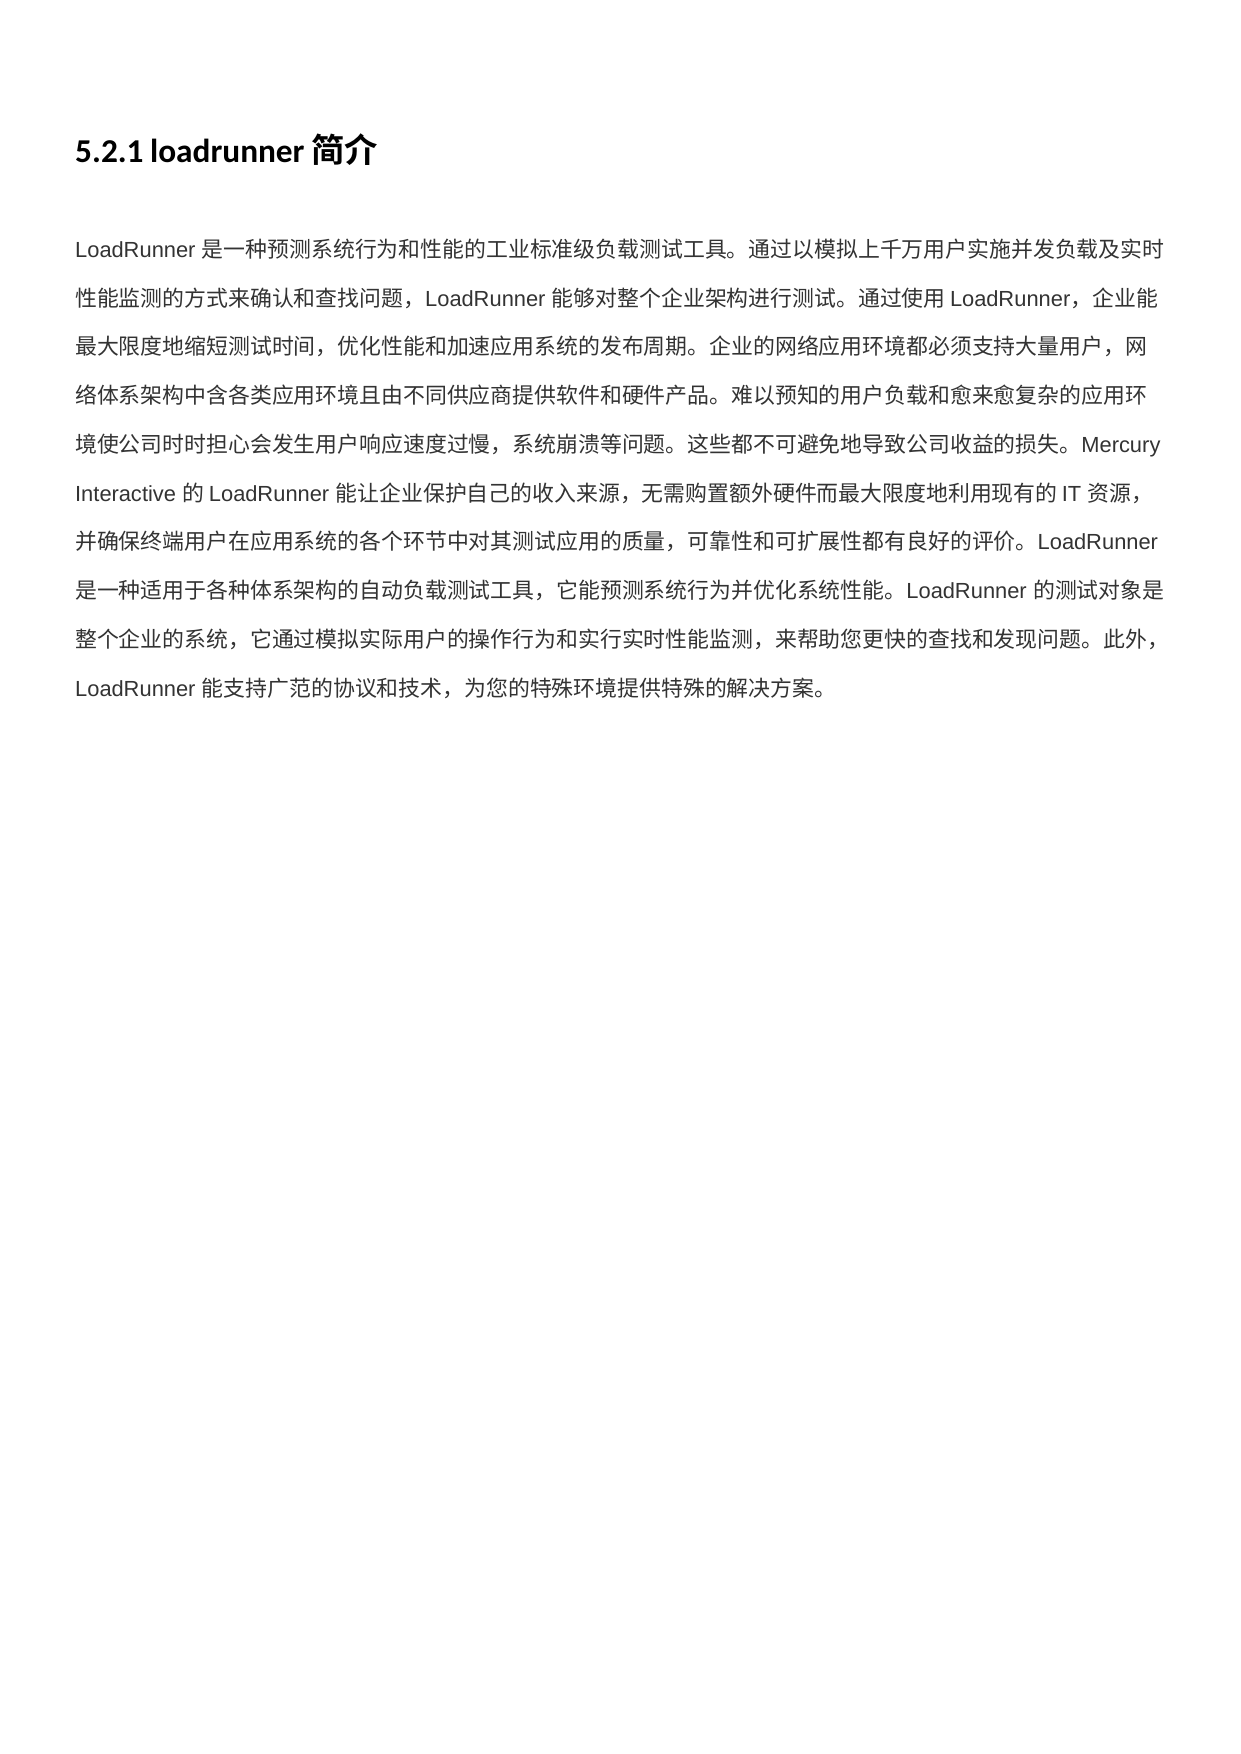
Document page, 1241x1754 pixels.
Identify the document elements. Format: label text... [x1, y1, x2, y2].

text LoadRunner 是一种预测系统行为和性能的工业标准级负载测试工具。通过以模拟上千万用户实施并发负载及实时性能监测的方式来确认和查找问题，LoadRunner 能够对整个企业架构进行测试。通过使用LoadRunner，企业能最大限度地缩短测试时间，优化性能和加速应用系统的发布周期。企业的网络应用环境都必须支持大量用户，网络体系架构中含各类应用环境且由不同供应商提供软件和硬件产品。难以预知的用户负载和愈来愈复杂的应用环境使公司时时担心会发生用户响应速度过慢，系统崩溃等问题。这些都不可避免地导致公司收益的损失。Mercury Interactive 的 LoadRunner 能让企业保护自己的收入来源，无需购置额外硬件而最大限度地利用现有的IT 资源，并确保终端用户在应用系统的各个环节中对其测试应用的质量，可靠性和可扩展性都有良好的评价。LoadRunner 是一种适用于各种体系架构的自动负载测试工具，它能预测系统行为并优化系统性能。LoadRunner 的测试对象是整个企业的系统，它通过模拟实际用户的操作行为和实行实时性能监测，来帮助您更快的查找和发现问题。此外，LoadRunner 能支持广范的协议和技术，为您的特殊环境提供特殊的解决方案。 [75, 231, 1165, 703]
subtitle loadrunner简介 [75, 115, 1165, 180]
